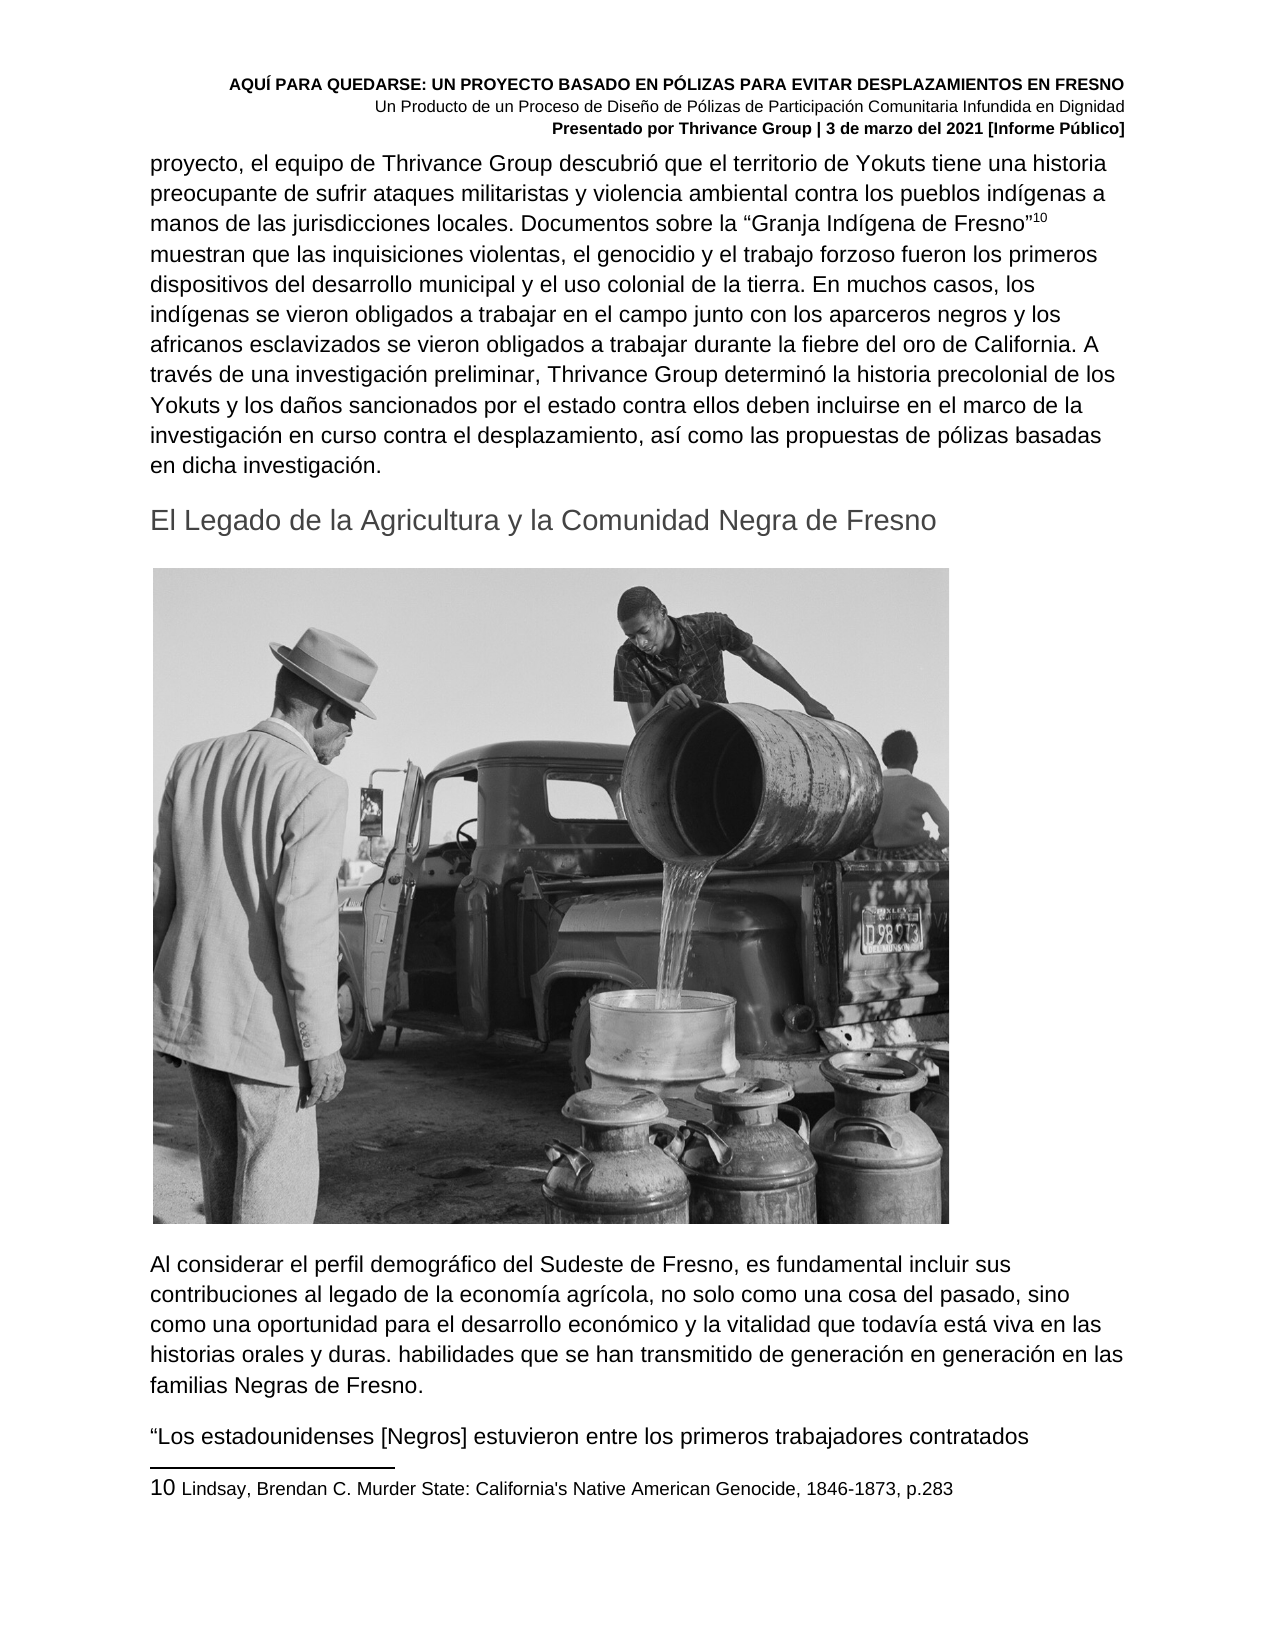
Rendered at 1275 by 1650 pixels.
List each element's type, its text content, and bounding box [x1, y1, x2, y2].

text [150, 150, 1125, 478]
text El Legado de la Agricultura y la Comunidad Negra de Fresno [150, 503, 1125, 537]
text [150, 1423, 1125, 1449]
picture [153, 568, 950, 1224]
